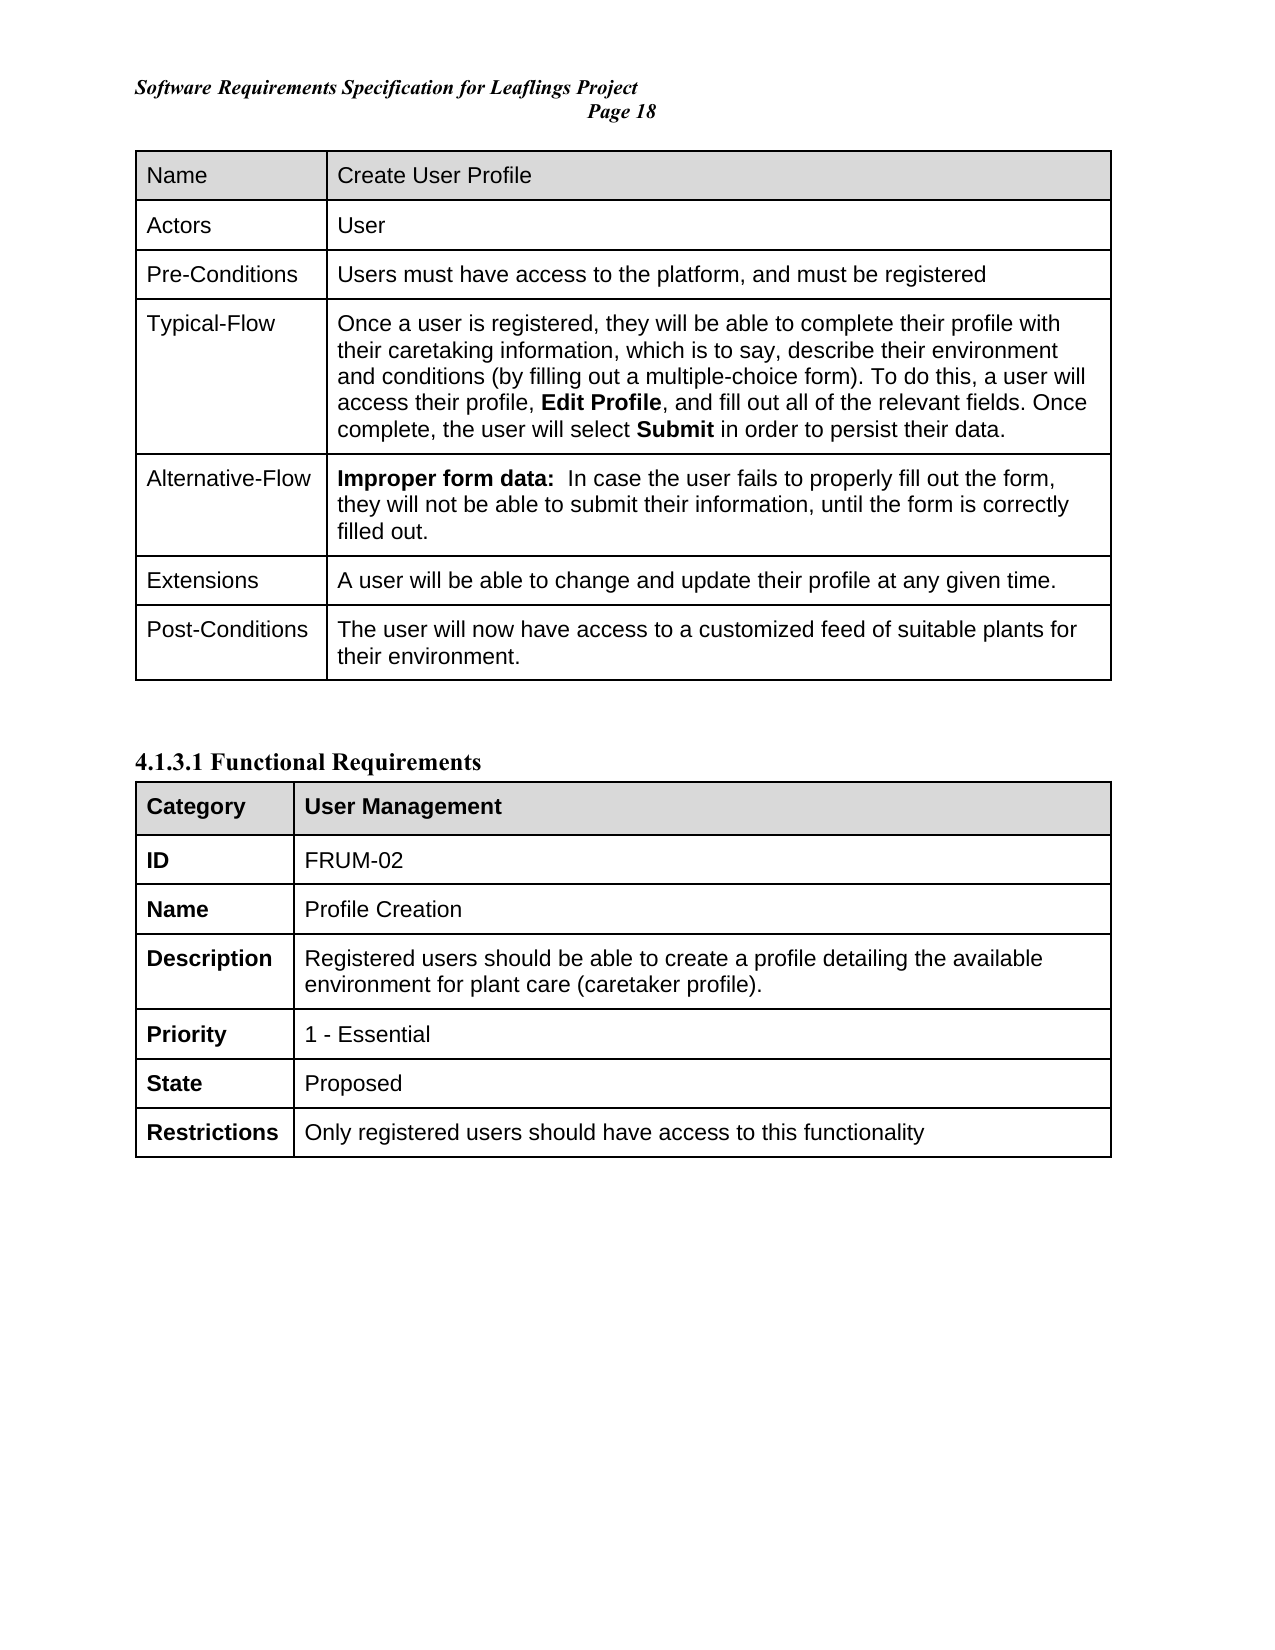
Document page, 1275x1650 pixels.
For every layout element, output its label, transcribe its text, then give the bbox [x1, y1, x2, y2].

table_cell Restrictions [137, 1109, 293, 1156]
table_cell Proposed [295, 1060, 1110, 1107]
table_cell Only registered users should have access to this functionality [295, 1109, 1110, 1156]
table_cell Description [137, 935, 293, 1008]
table_header Create User Profile [328, 152, 1110, 199]
table_cell A user will be able to change and update their profile at any given time. [328, 557, 1110, 604]
list Functional Requirements [135, 747, 1140, 776]
table_header User Management [295, 783, 1110, 834]
table_header Name [137, 152, 326, 199]
table_cell User [328, 201, 1110, 248]
table_cell Typical-Flow [137, 300, 326, 452]
table_cell Pre-Conditions [137, 251, 326, 298]
table_cell Improper form data: In case the user fails to properly fill out the form, they will not be able to submit their information, until the form is correctly filled out. [328, 455, 1110, 554]
table_cell Registered users should be able to create a profile detailing the available environment for plant care (caretaker profile). [295, 935, 1110, 1008]
table_cell Alternative-Flow [137, 455, 326, 554]
table_header Category [137, 783, 293, 834]
table_cell ID [137, 836, 293, 883]
table_cell Extensions [137, 557, 326, 604]
table_cell The user will now have access to a customized feed of suitable plants for their environment. [328, 606, 1110, 679]
table_cell 1 - Essential [295, 1010, 1110, 1057]
table_cell Users must have access to the platform, and must be registered [328, 251, 1110, 298]
table_cell Priority [137, 1010, 293, 1057]
table_cell Post-Conditions [137, 606, 326, 679]
table_cell FRUM-02 [295, 836, 1110, 883]
table_cell Profile Creation [295, 885, 1110, 933]
table_cell Once a user is registered, they will be able to complete their profile with their caretaking information, which is to say, describe their environment and conditions (by filling out a multiple-choice form). To do this, a user will access their profile, Edit Profile, and fill out all of the relevant fields. Once complete, the user will select Submit in order to persist their data. [328, 300, 1110, 452]
table_cell State [137, 1060, 293, 1107]
table_cell Name [137, 885, 293, 933]
table_cell Actors [137, 201, 326, 248]
